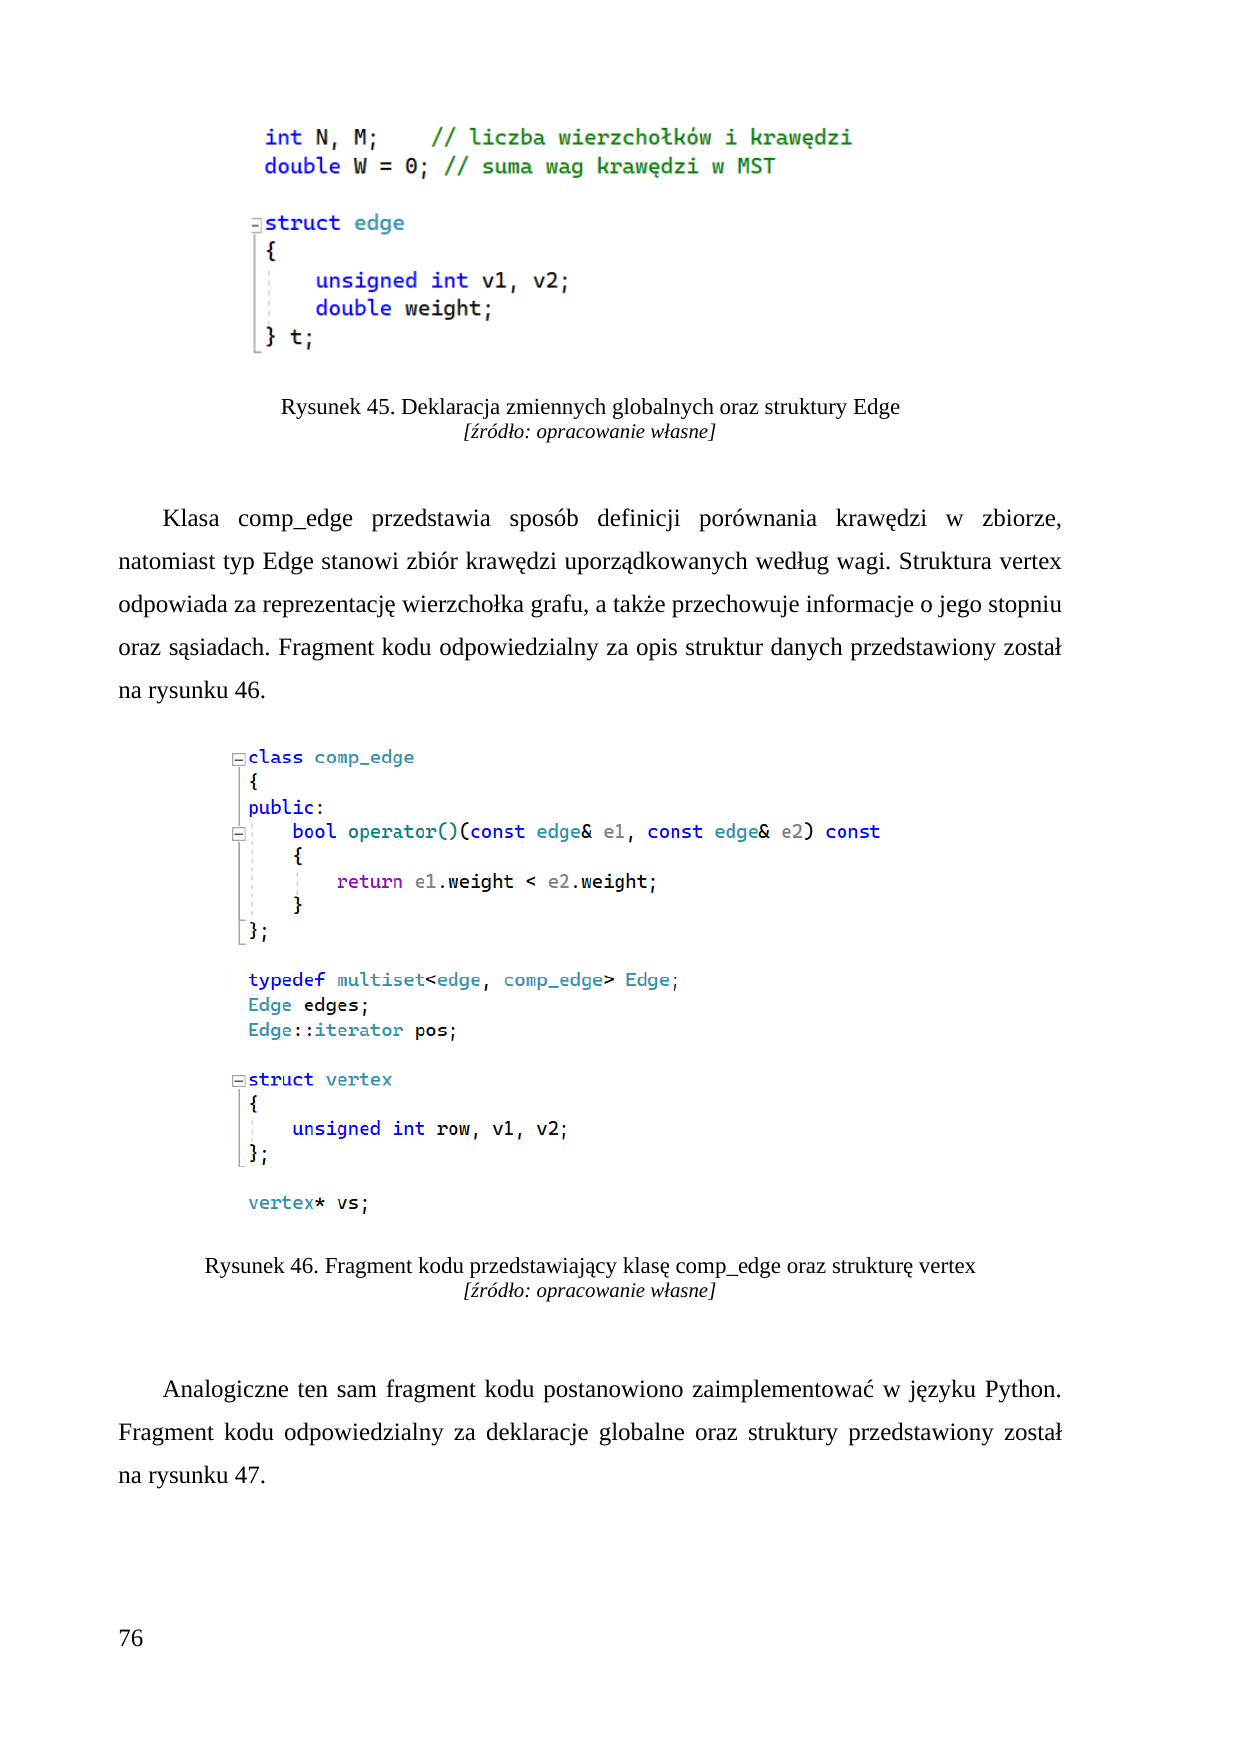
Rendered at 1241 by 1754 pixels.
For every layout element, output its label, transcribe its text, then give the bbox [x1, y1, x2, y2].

picture [228, 735, 953, 1221]
text Rysunek 45. Deklaracja zmiennych globalnych oraz struktury Edge [118, 393, 1063, 419]
text [źródło: opracowanie własne] [118, 419, 1063, 443]
text Analogiczne ten sam fragment kodu postanowiono zaimplementować w języku Python. Fragment kodu odpowiedzialny za deklaracje globalne oraz struktury przedstawiony został na rysunku 47. [118, 1374, 1063, 1489]
picture [252, 118, 930, 362]
text [źródło: opracowanie własne] [118, 1278, 1063, 1302]
text Klasa comp_edge przedstawia sposób definicji porównania krawędzi w zbiorze, natomiast typ Edge stanowi zbiór krawędzi uporządkowanych według wagi. Struktura vertex odpowiada za reprezentację wierzchołka grafu, a także przechowuje informacje o jego stopniu oraz sąsiadach. Fragment kodu odpowiedzialny za opis struktur danych przedstawiony został na rysunku 46. [118, 503, 1063, 704]
text Rysunek 46. Fragment kodu przedstawiający klasę comp_edge oraz strukturę vertex [118, 1252, 1063, 1278]
